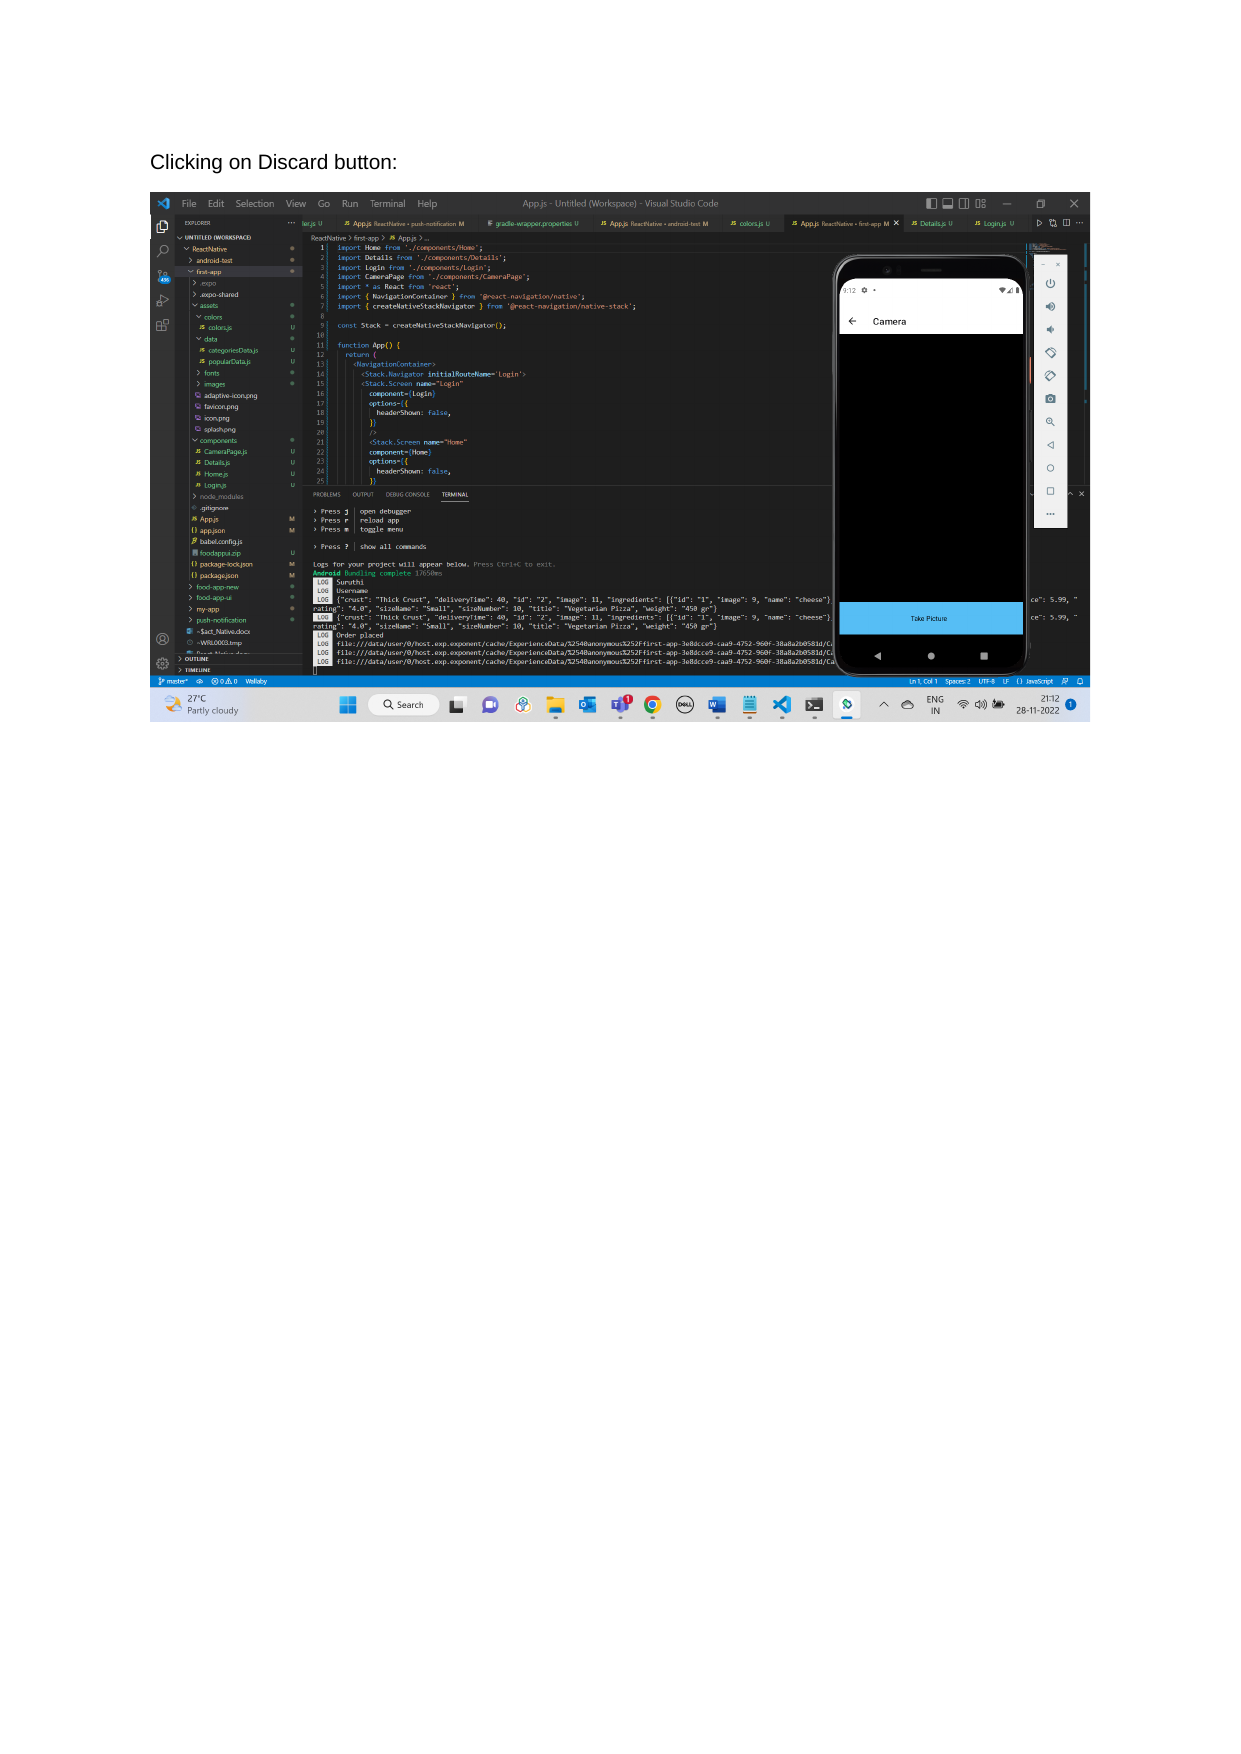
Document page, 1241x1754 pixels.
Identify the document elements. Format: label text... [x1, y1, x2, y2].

text Clicking on Discard button: [150, 150, 1090, 174]
picture [150, 192, 1091, 722]
